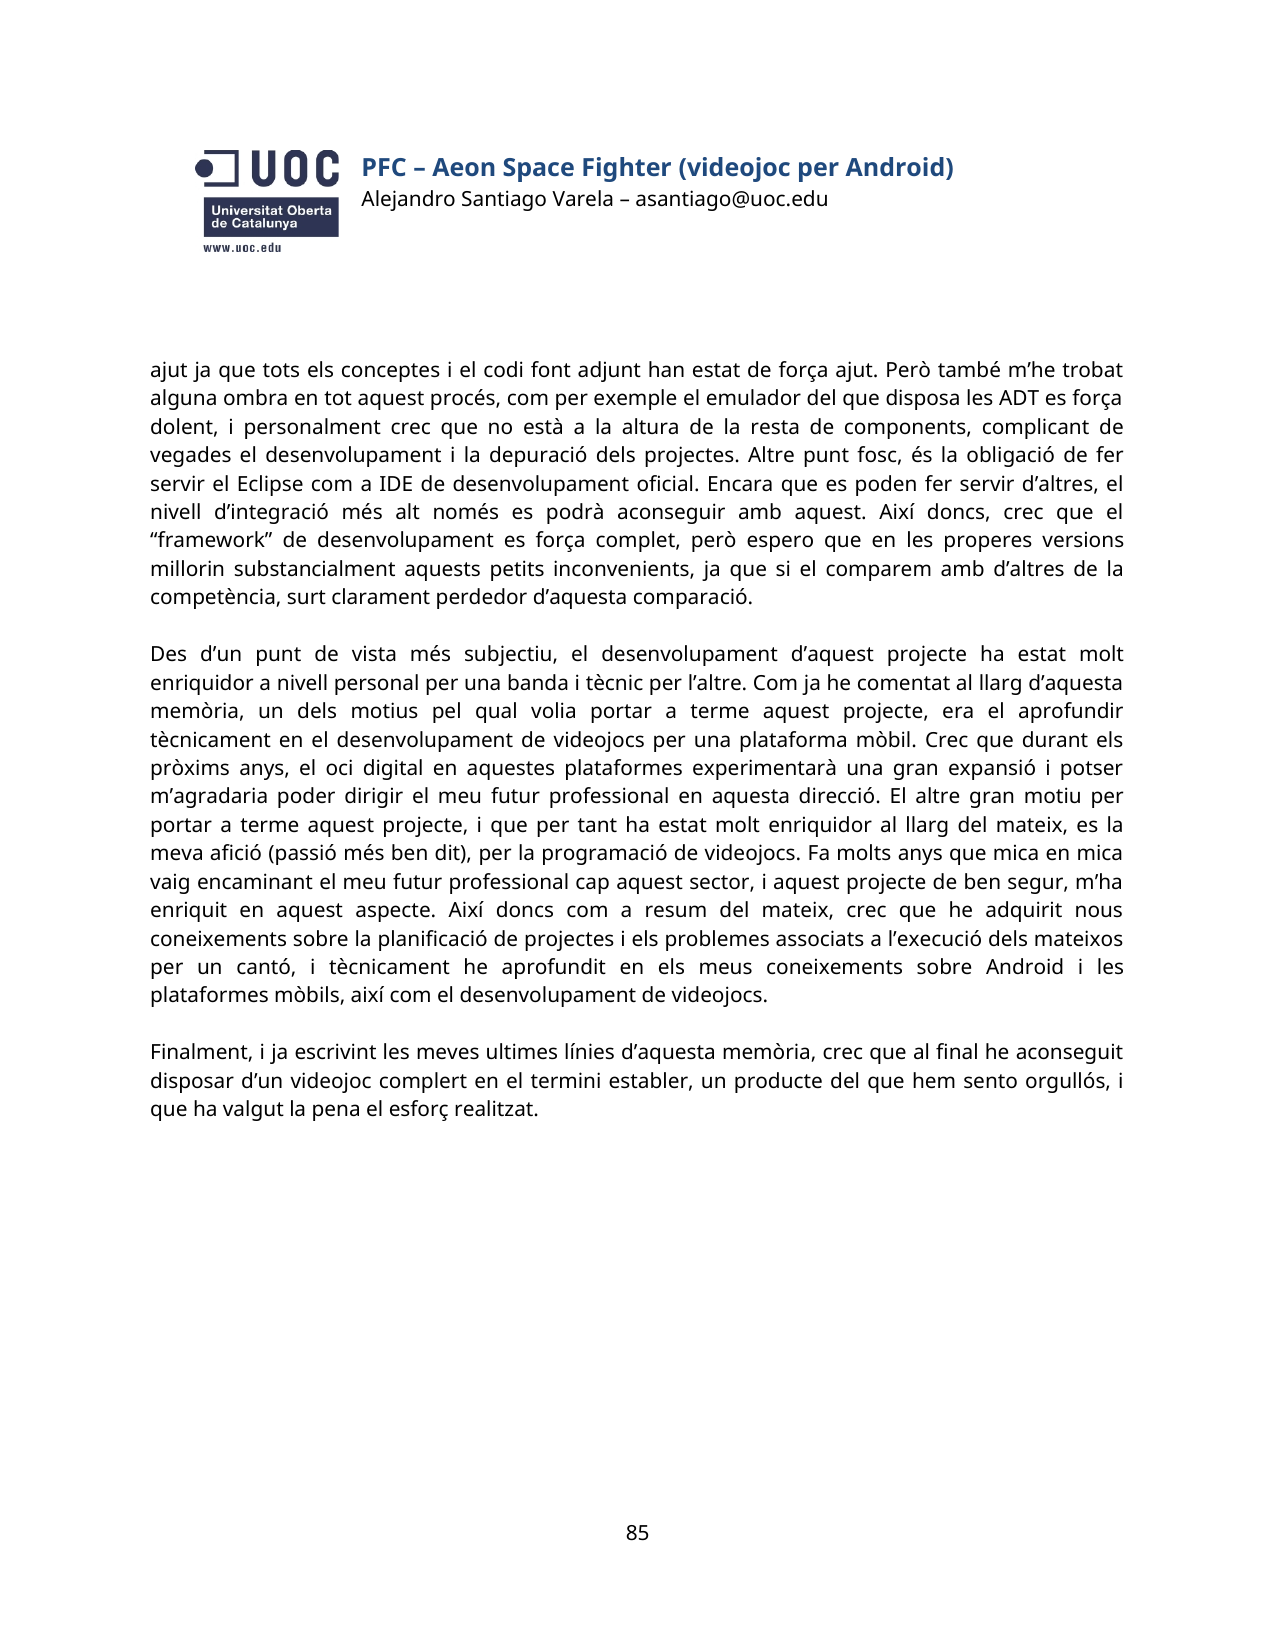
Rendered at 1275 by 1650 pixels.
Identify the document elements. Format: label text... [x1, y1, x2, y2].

picture [195, 150, 339, 252]
text Finalment, i ja escrivint les meves ultimes línies d’aquesta memòria, crec que al final he aconseguit disposar d’un videojoc complert en el termini establer, un producte del que hem sento orgullós, i que ha valgut la pena el esforç realitzat. [150, 1037, 1125, 1123]
text Des d’un punt de vista més subjectiu, el desenvolupament d’aquest projecte ha estat molt enriquidor a nivell personal per una banda i tècnic per l’altre. Com ja he comentat al llarg d’aquesta memòria, un dels motius pel qual volia portar a terme aquest projecte, era el aprofundir tècnicament en el desenvolupament de videojocs per una plataforma mòbil. Crec que durant els pròxims anys, el oci digital en aquestes plataformes experimentarà una gran expansió i potser m’agradaria poder dirigir el meu futur professional en aquesta direcció. El altre gran motiu per portar a terme aquest projecte, i que per tant ha estat molt enriquidor al llarg del mateix, es la meva afició (passió més ben dit), per la programació de videojocs. Fa molts anys que mica en mica vaig encaminant el meu futur professional cap aquest sector, i aquest projecte de ben segur, m’ha enriquit en aquest aspecte. Així doncs com a resum del mateix, crec que he adquirit nous coneixements sobre la planificació de projectes i els problemes associats a l’execució dels mateixos per un cantó, i tècnicament he aprofundit en els meus coneixements sobre Android i les plataformes mòbils, així com el desenvolupament de videojocs. [150, 639, 1125, 1009]
